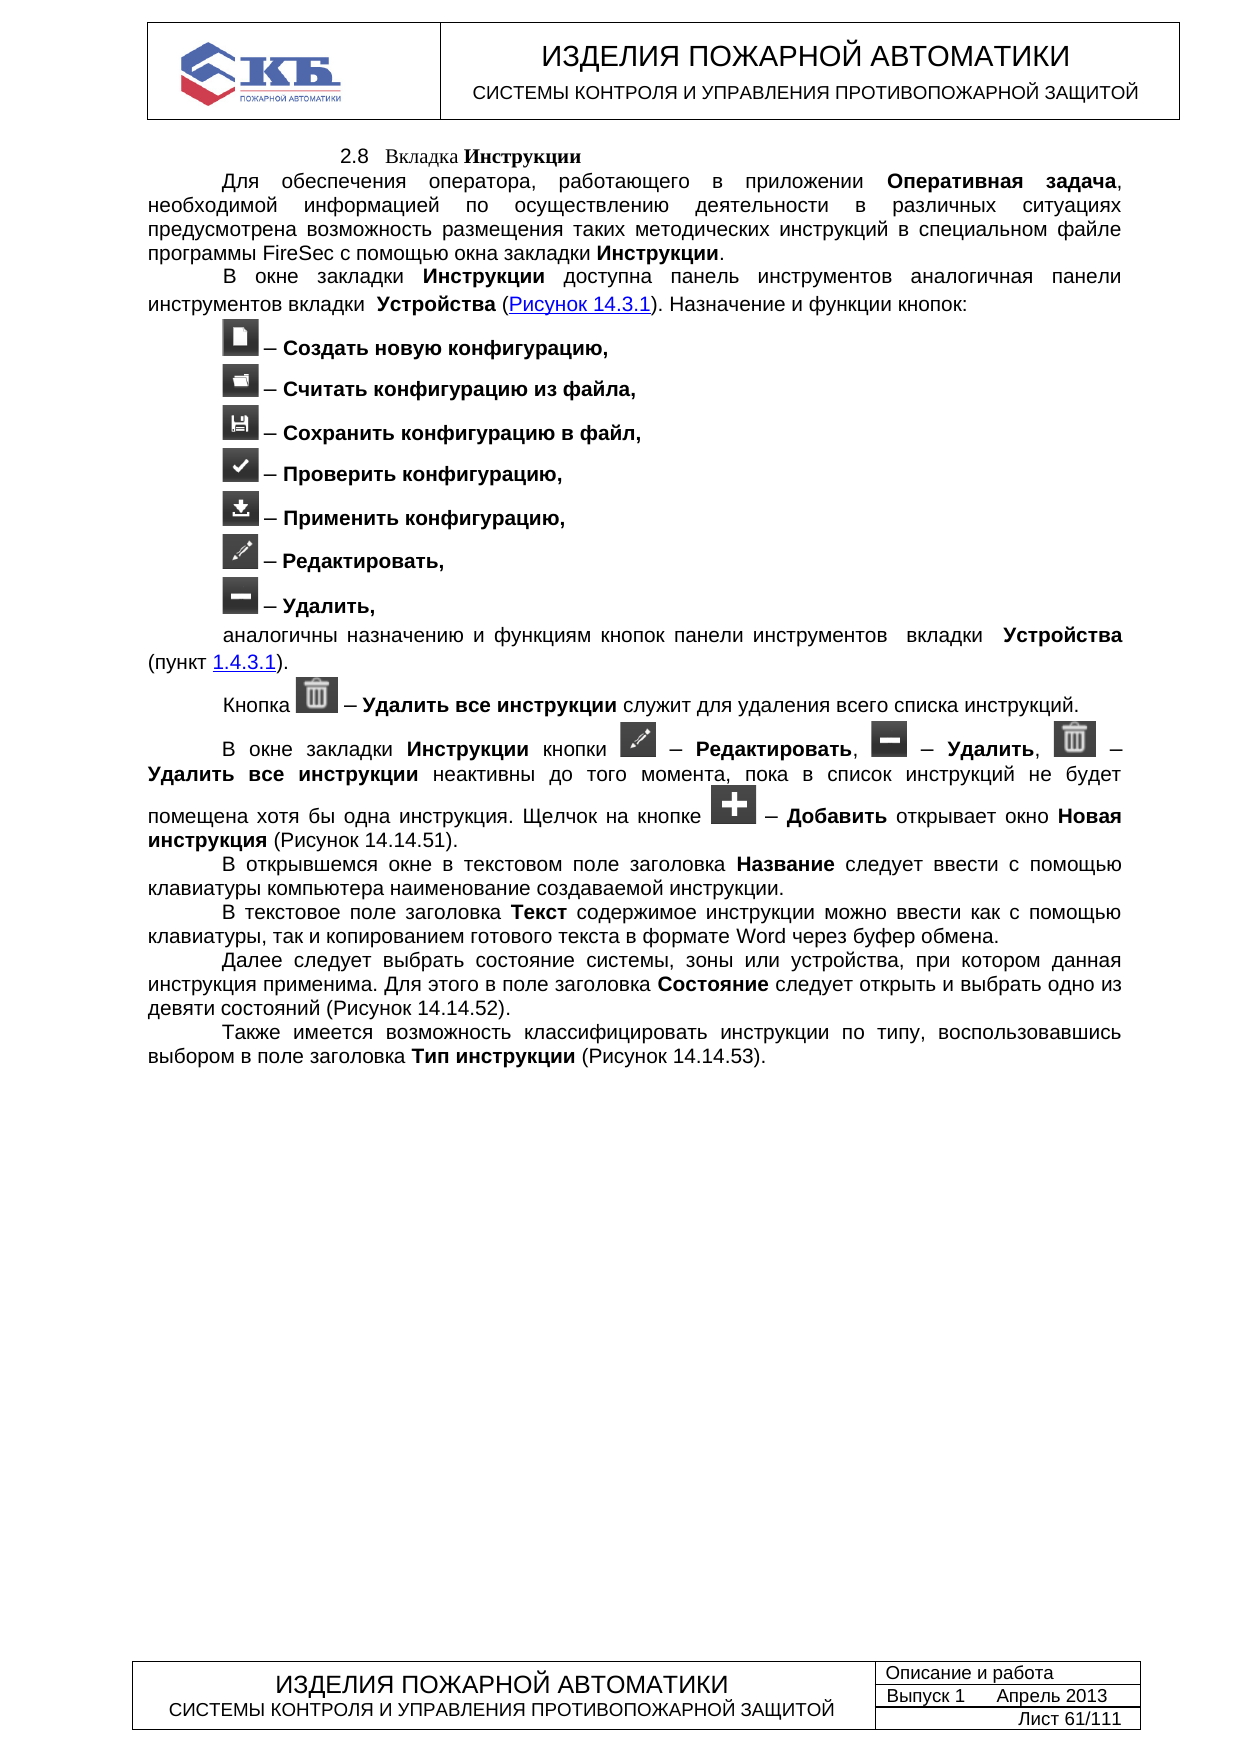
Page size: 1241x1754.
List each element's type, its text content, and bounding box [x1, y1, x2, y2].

list Далее следует выбрать состояние системы, зоны или устройства, при котором данная инструкция применима. Для этого в поле заголовка Состояние следует открыть и выбрать одно из девяти состояний (Рисунок 14.14.52). [148, 948, 1122, 1020]
list В окне закладки Инструкции кнопки – Редактировать, – Удалить, – Удалить все инструкции неактивны до того момента, пока в список инструкций не будет помещена хотя бы одна инструкция. Щелчок на кнопке – Добавить открывает окно Новая инструкция (Рисунок 14.14.51). [148, 721, 1122, 852]
list В окне закладки Инструкции доступна панель инструментов аналогичная панели инструментов вкладки Устройства (Рисунок 14.3.1). Назначение и функции кнопок: [148, 264, 1122, 316]
list Вкладка Инструкции [340, 144, 1122, 168]
list – Сохранить конфигурацию в файл, [148, 406, 1122, 445]
list – Удалить, [148, 578, 1122, 618]
picture [222, 364, 259, 397]
list В текстовое поле заголовка Текст содержимое инструкции можно ввести как с помощью клавиатуры, так и копированием готового текста в формате Word через буфер обмена. [148, 900, 1122, 948]
picture [711, 785, 757, 824]
picture [1053, 721, 1096, 757]
picture [177, 34, 354, 115]
list Также имеется возможность классифицировать инструкции по типу, воспользовавшись выбором в поле заголовка Тип инструкции (Рисунок 14.14.53). [148, 1020, 1122, 1068]
picture [222, 448, 259, 482]
list аналогичны назначению и функциям кнопок панели инструментов вкладки Устройства (пункт 1.4.3.1). [148, 622, 1122, 674]
list Кнопка – Удалить все инструкции служит для удаления всего списка инструкций. [148, 677, 1122, 717]
picture [871, 721, 907, 757]
list – Считать конфигурацию из файла, [148, 364, 1122, 401]
list В открывшемся окне в текстовом поле заголовка Название следует ввести с помощью клавиатуры компьютера наименование создаваемой инструкции. [148, 852, 1122, 900]
picture [222, 405, 259, 440]
picture [222, 577, 259, 614]
text Для обеспечения оператора, работающего в приложении Оперативная задача, необходимой информацией по осуществлению деятельности в различных ситуациях предусмотрена возможность размещения таких методических инструкций в специальном файле программы FireSec с помощью окна закладки Инструкции. [148, 168, 1122, 264]
picture [295, 677, 338, 713]
list – Применить конфигурацию, [148, 491, 1122, 530]
picture [222, 319, 259, 356]
list – Проверить конфигурацию, [148, 449, 1122, 487]
list – Создать новую конфигурацию, [148, 319, 1122, 360]
list – Редактировать, [148, 534, 1122, 574]
picture [222, 491, 259, 526]
picture [620, 722, 656, 757]
picture [222, 534, 259, 569]
